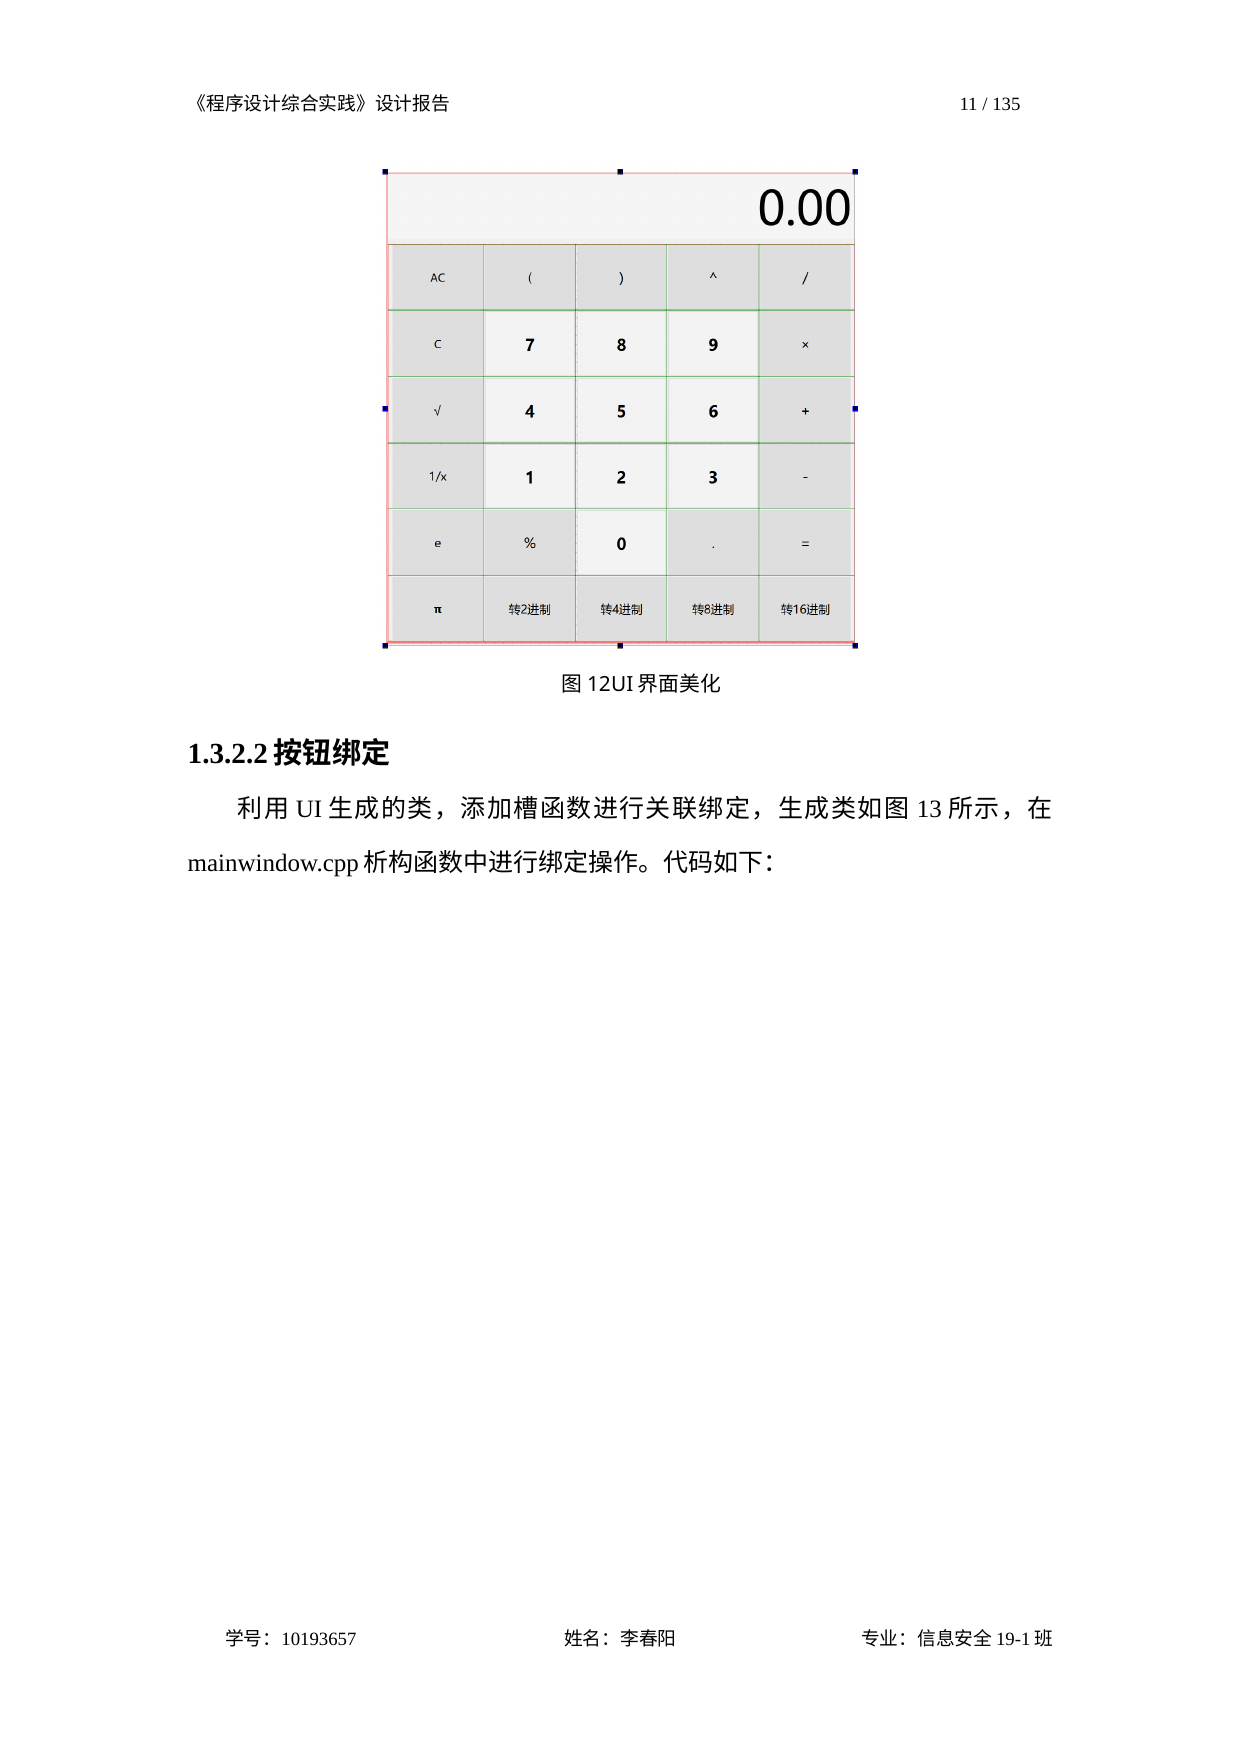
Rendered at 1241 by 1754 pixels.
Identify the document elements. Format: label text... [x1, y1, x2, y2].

text 利用UI生成的类，添加槽函数进行关联绑定，生成类如图13所示，在mainwindow.cpp析构函数中进行绑定操作。代码如下： [187, 788, 1053, 879]
text 图 12UI界面美化 [187, 667, 1053, 697]
picture [376, 163, 864, 655]
subtitle 1.3.2.2按钮绑定 [187, 729, 1053, 771]
